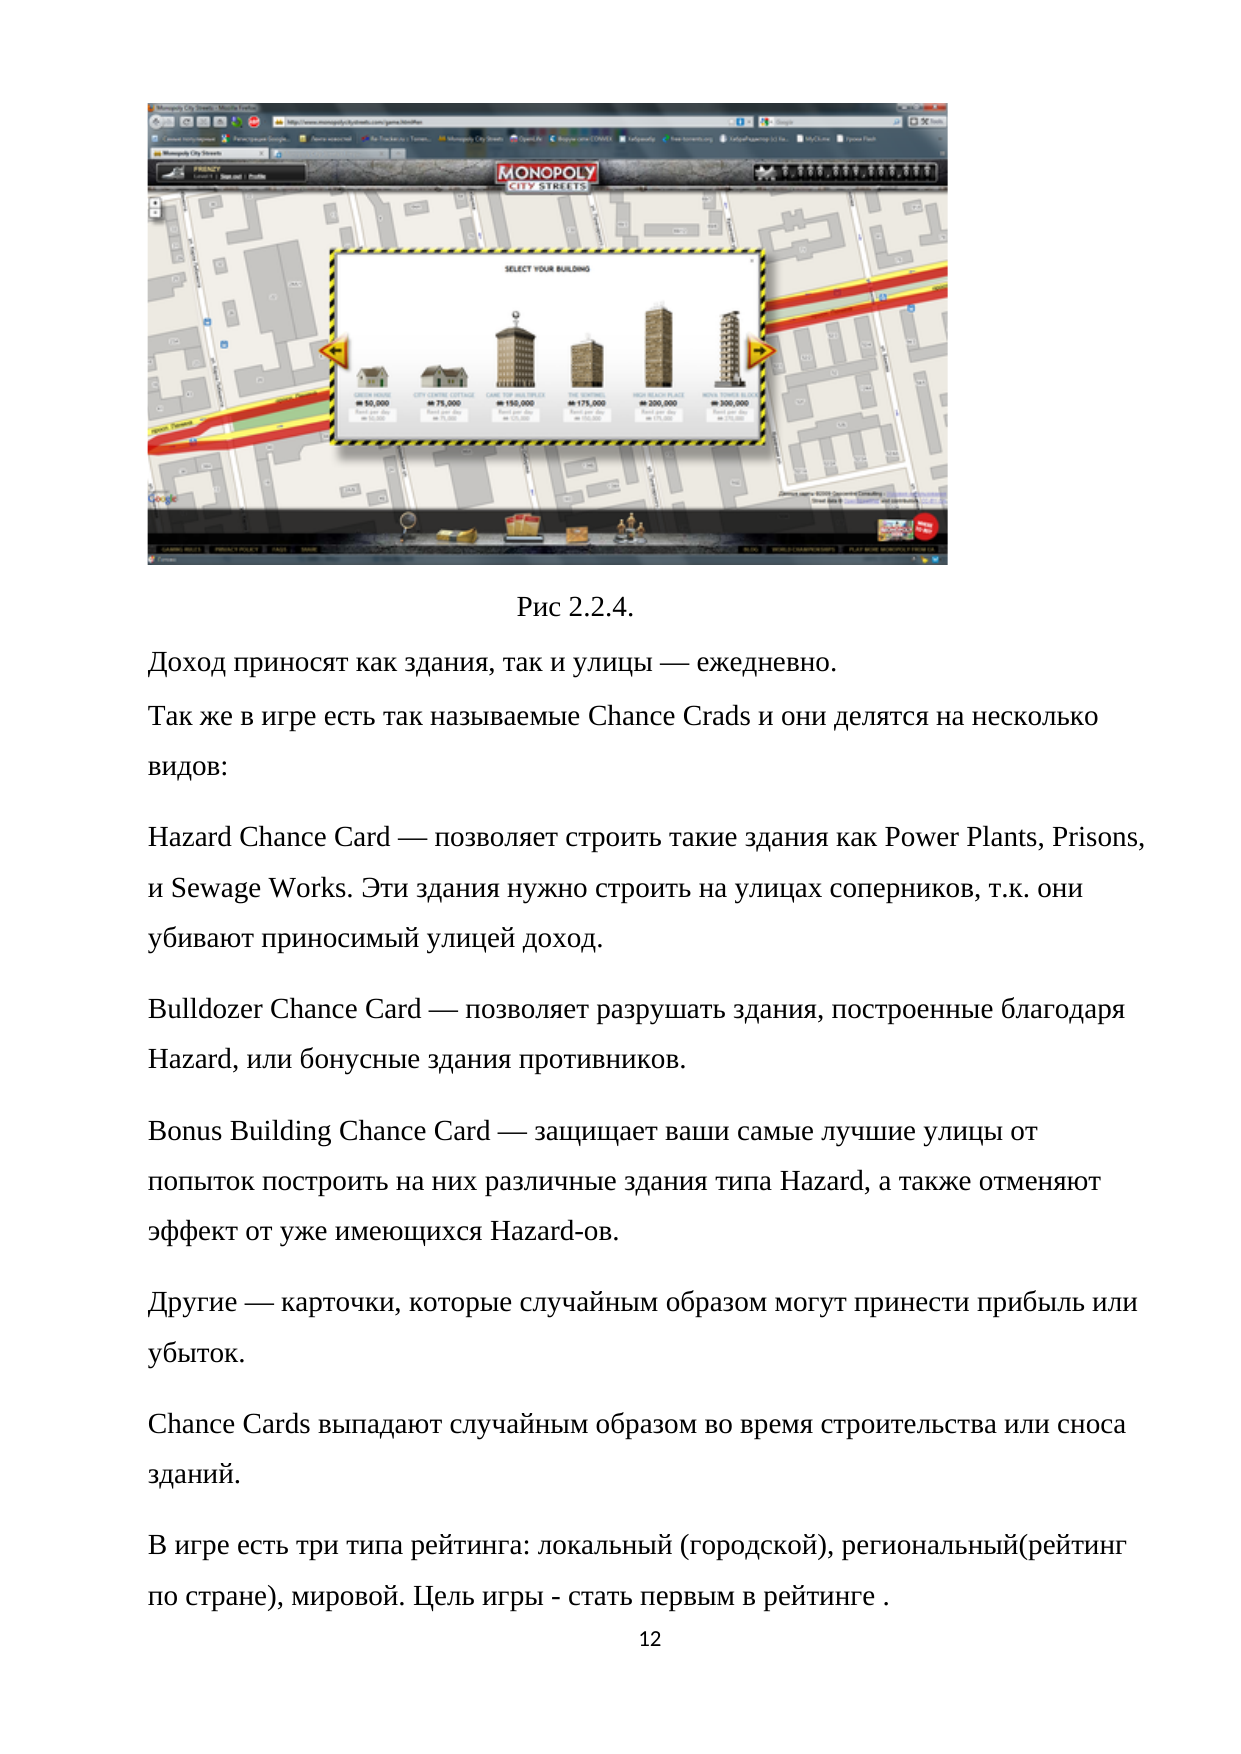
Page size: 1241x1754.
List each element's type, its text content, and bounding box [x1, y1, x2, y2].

text Доход приносят как здания, так и улицы — ежедневно. [148, 644, 1152, 677]
text Chance Cards выпадают случайным образом во время строительства или сноса зданий. [148, 1406, 1152, 1490]
text Bulldozer Chance Card — позволяет разрушать здания, построенные благодаря Hazard, или бонусные здания противников. [148, 991, 1152, 1075]
text Рис 2.2.4. [148, 589, 1152, 623]
text В игре есть три типа рейтинга: локальный (городской), региональный(рейтинг по стране), мировой. Цель игры - стать первым в рейтинге . [148, 1527, 1152, 1611]
text Другие — карточки, которые случайным образом могут принести прибыль или убыток. [148, 1284, 1152, 1368]
text Bonus Building Chance Card — защищает ваши самые лучшие улицы от попыток построить на них различные здания типа Hazard, а также отменяют эффект от уже имеющихся Hazard-ов. [148, 1113, 1152, 1247]
picture [147, 103, 948, 565]
text Hazard Chance Card — позволяет строить такие здания как Power Plants, Prisons, и Sewage Works. Эти здания нужно строить на улицах соперников, т.к. они убивают приносимый улицей доход. [148, 819, 1152, 954]
text Так же в игре есть так называемые Chance Crads и они делятся на несколько видов: [148, 698, 1152, 782]
